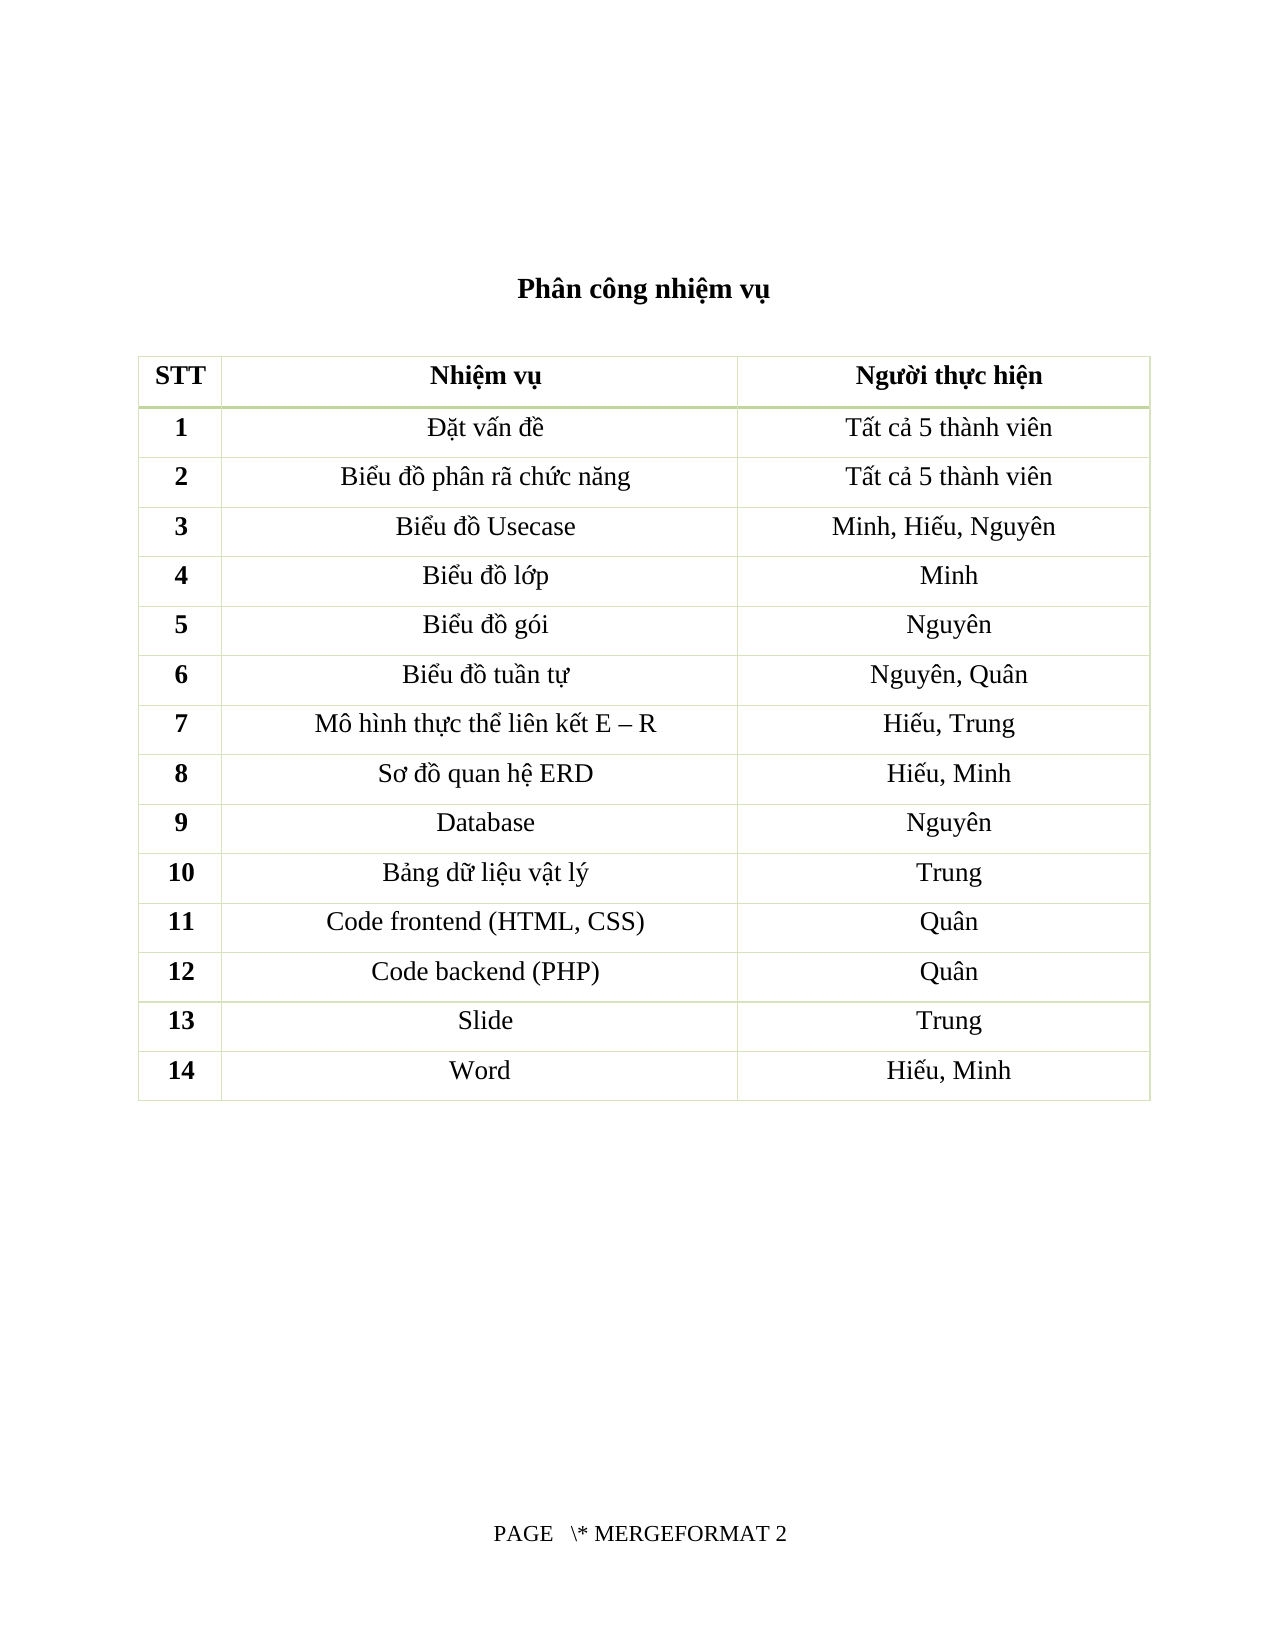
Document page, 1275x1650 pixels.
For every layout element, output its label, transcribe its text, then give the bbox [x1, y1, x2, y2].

table_cell 2 [139, 458, 221, 507]
table_cell Database [222, 805, 737, 853]
table_cell Tất cả 5 thành viên [738, 409, 1149, 457]
table_cell Hiếu, Trung [738, 706, 1149, 754]
table_cell 12 [139, 953, 221, 1001]
table_cell Slide [222, 1003, 737, 1051]
table_header Người thực hiện [738, 357, 1149, 406]
table_header STT [139, 357, 221, 406]
table_cell Mô hình thực thể liên kết E – R [222, 706, 737, 754]
table_cell Đặt vấn đề [222, 409, 737, 457]
table_cell Code backend (PHP) [222, 953, 737, 1001]
table_cell Quân [738, 953, 1149, 1001]
table_cell 1 [139, 409, 221, 457]
table_cell Hiếu, Minh [738, 755, 1149, 803]
table_cell Biểu đồ lớp [222, 557, 737, 606]
table_cell Minh [738, 557, 1149, 606]
table_cell Sơ đồ quan hệ ERD [222, 755, 737, 803]
table_cell 6 [139, 656, 221, 704]
table_cell Bảng dữ liệu vật lý [222, 854, 737, 902]
table_cell Biểu đồ Usecase [222, 508, 737, 556]
table_cell Minh, Hiếu, Nguyên [738, 508, 1149, 556]
table_cell Tất cả 5 thành viên [738, 458, 1149, 507]
table_cell Nguyên [738, 805, 1149, 853]
table_cell Biểu đồ tuần tự [222, 656, 737, 704]
table_cell 3 [139, 508, 221, 556]
table_cell Biểu đồ gói [222, 607, 737, 655]
table_cell Code frontend (HTML, CSS) [222, 904, 737, 952]
table_cell 4 [139, 557, 221, 606]
table_cell Word [222, 1052, 737, 1100]
table_cell Quân [738, 904, 1149, 952]
table_cell Trung [738, 854, 1149, 902]
table_cell 13 [139, 1003, 221, 1051]
table_cell Biểu đồ phân rã chức năng [222, 458, 737, 507]
table_cell Nguyên [738, 607, 1149, 655]
table_cell 8 [139, 755, 221, 803]
table_cell 9 [139, 805, 221, 853]
table_cell 11 [139, 904, 221, 952]
table_cell 10 [139, 854, 221, 902]
table_cell 7 [139, 706, 221, 754]
table_cell 5 [139, 607, 221, 655]
table_cell Trung [738, 1003, 1149, 1051]
table_header Nhiệm vụ [222, 357, 737, 406]
subtitle Phân công nhiệm vụ [150, 272, 1137, 305]
table_cell Hiếu, Minh [738, 1052, 1149, 1100]
table_cell 14 [139, 1052, 221, 1100]
table_cell Nguyên, Quân [738, 656, 1149, 704]
